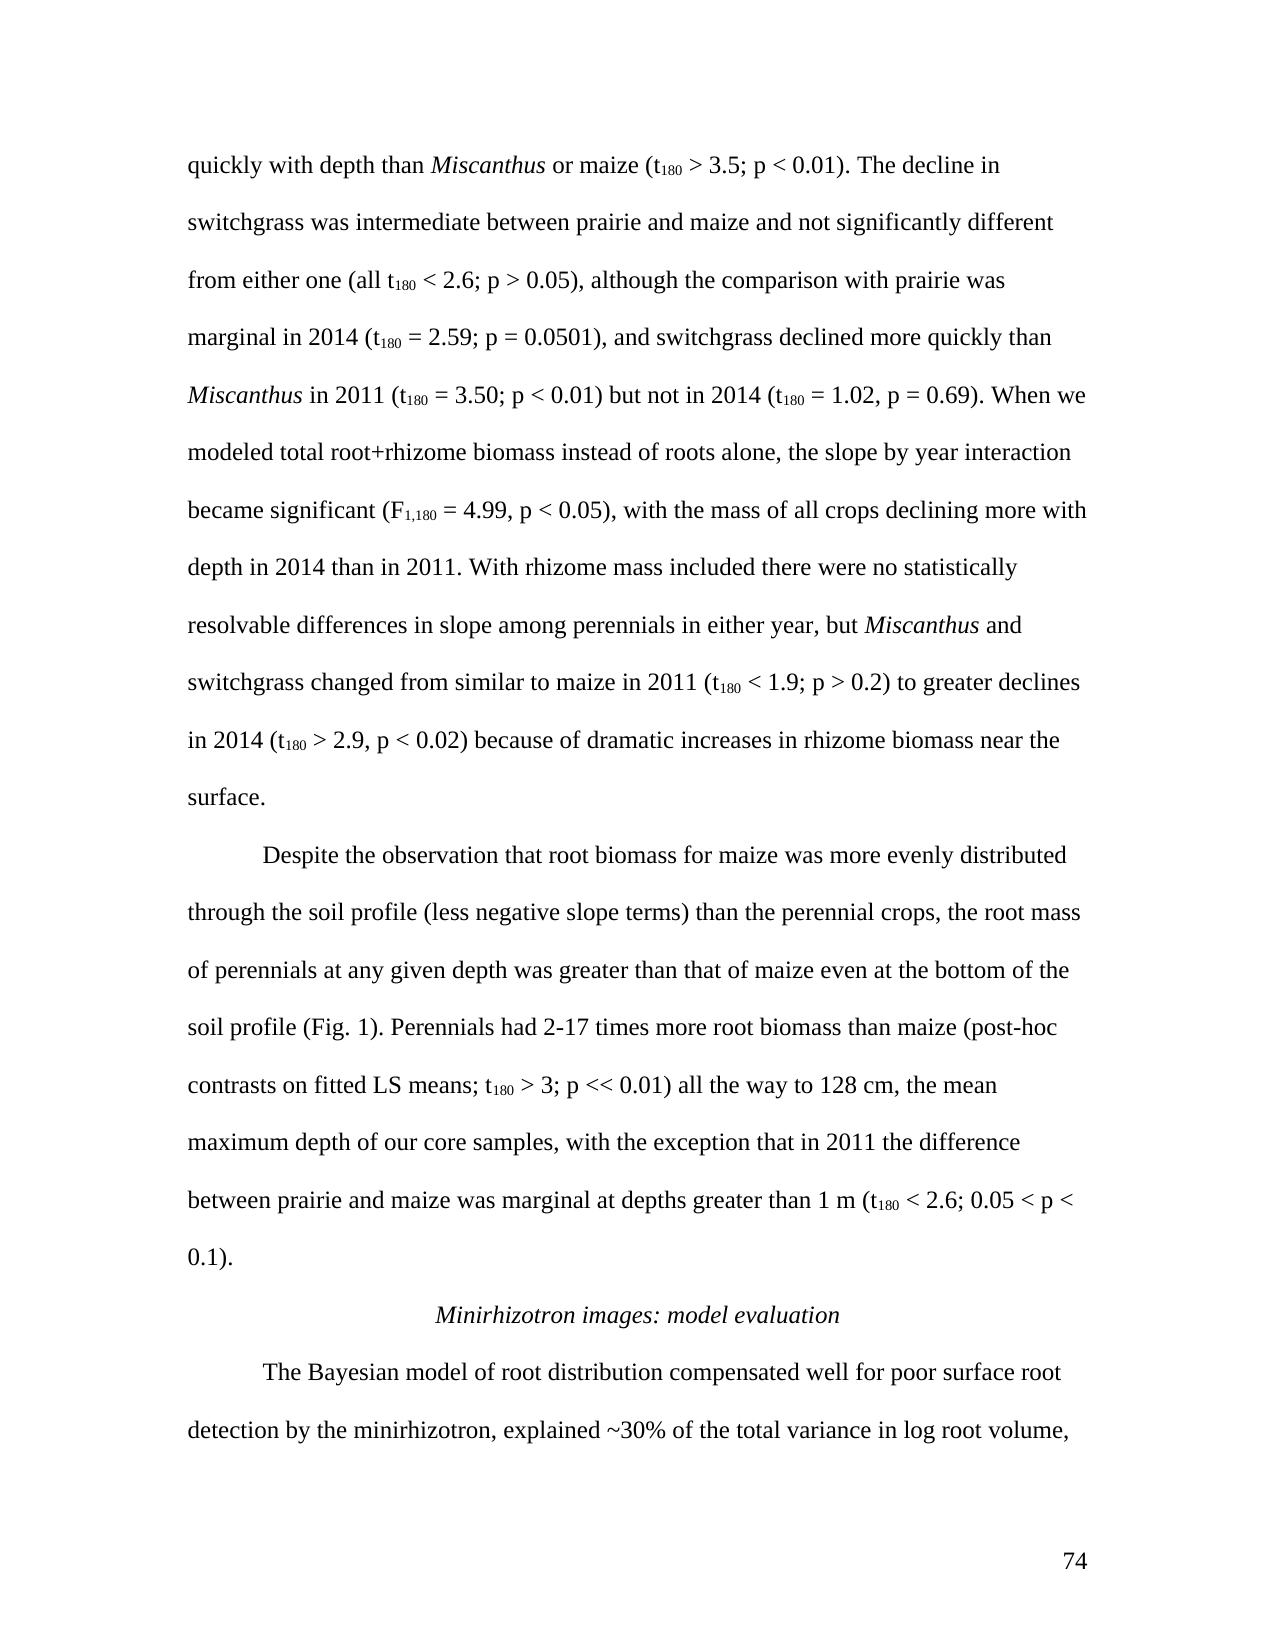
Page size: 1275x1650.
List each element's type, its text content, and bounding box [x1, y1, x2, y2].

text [187, 150, 1087, 811]
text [187, 1357, 1087, 1444]
subtitle Minirhizotron images: model evaluation [187, 1300, 1087, 1329]
text Despite the observation that root biomass for maize was more evenly distributed through the soil profile (less negative slope terms) than the perennial crops, the root mass of perennials at any given depth was greater than that of maize even at the bottom of the soil profile (Fig. 1). Perennials had 2-17 times more root biomass than maize (post-hoc contrasts on fitted LS means; t180 > 3; p << 0.01) all the way to 128 cm, the mean maximum depth of our core samples, with the exception that in 2011 the difference between prairie and maize was marginal at depths greater than 1 m (t180 < 2.6; 0.05 < p < 0.1). [187, 840, 1087, 1271]
